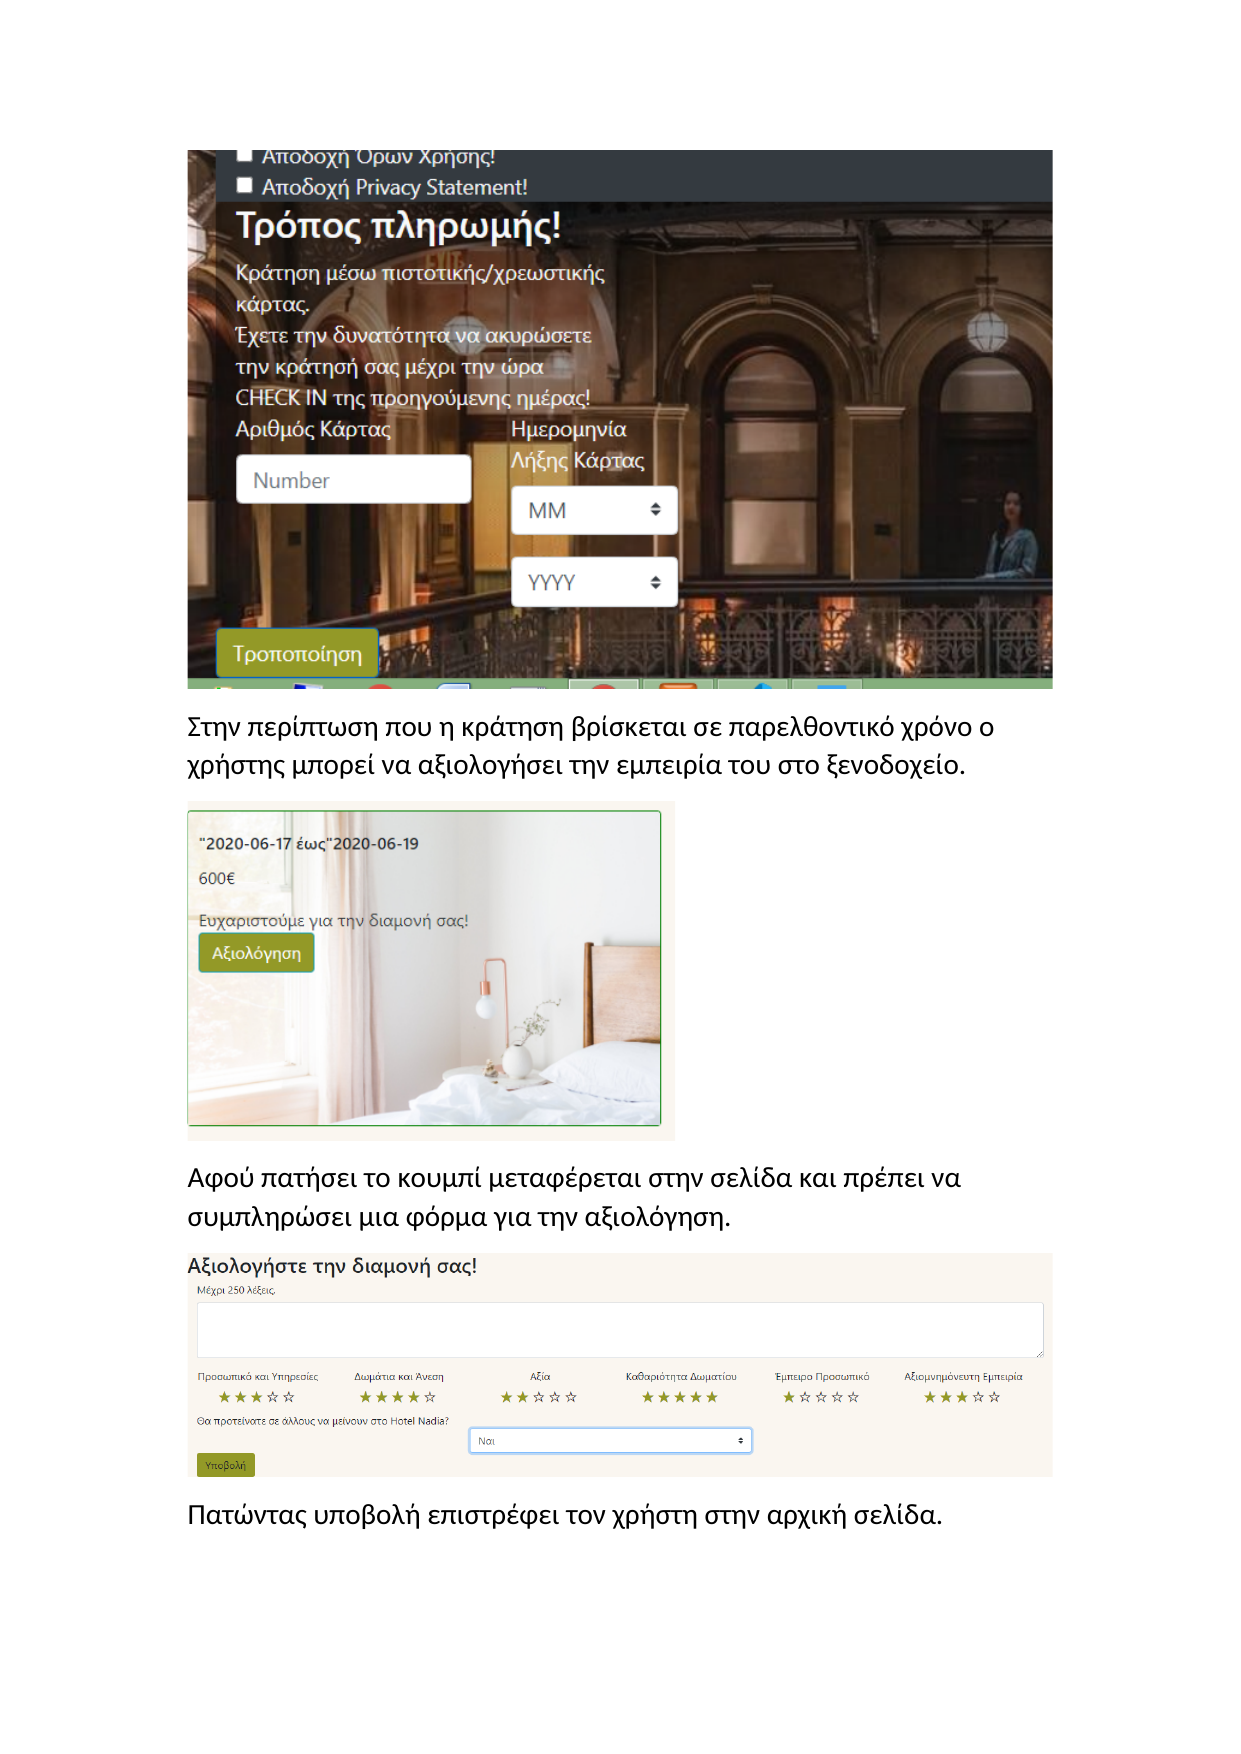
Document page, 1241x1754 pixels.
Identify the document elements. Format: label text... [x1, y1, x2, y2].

text Αφού πατήσει το κουμπί μεταφέρεται στην σελίδα και πρέπει να συμπληρώσει μια φόρμα για την αξιολόγηση. [187, 1159, 1053, 1233]
text Πατώντας υποβολή επιστρέφει τον χρήστη στην αρχική σελίδα. [187, 1496, 1053, 1531]
picture [187, 150, 1053, 689]
text Στην περίπτωση που η κράτηση βρίσκεται σε παρελθοντικό χρόνο ο χρήστης μπορεί να αξιολογήσει την εμπειρία του στο ξενοδοχείο. [187, 708, 1053, 782]
picture [187, 1253, 1053, 1477]
picture [187, 801, 675, 1141]
